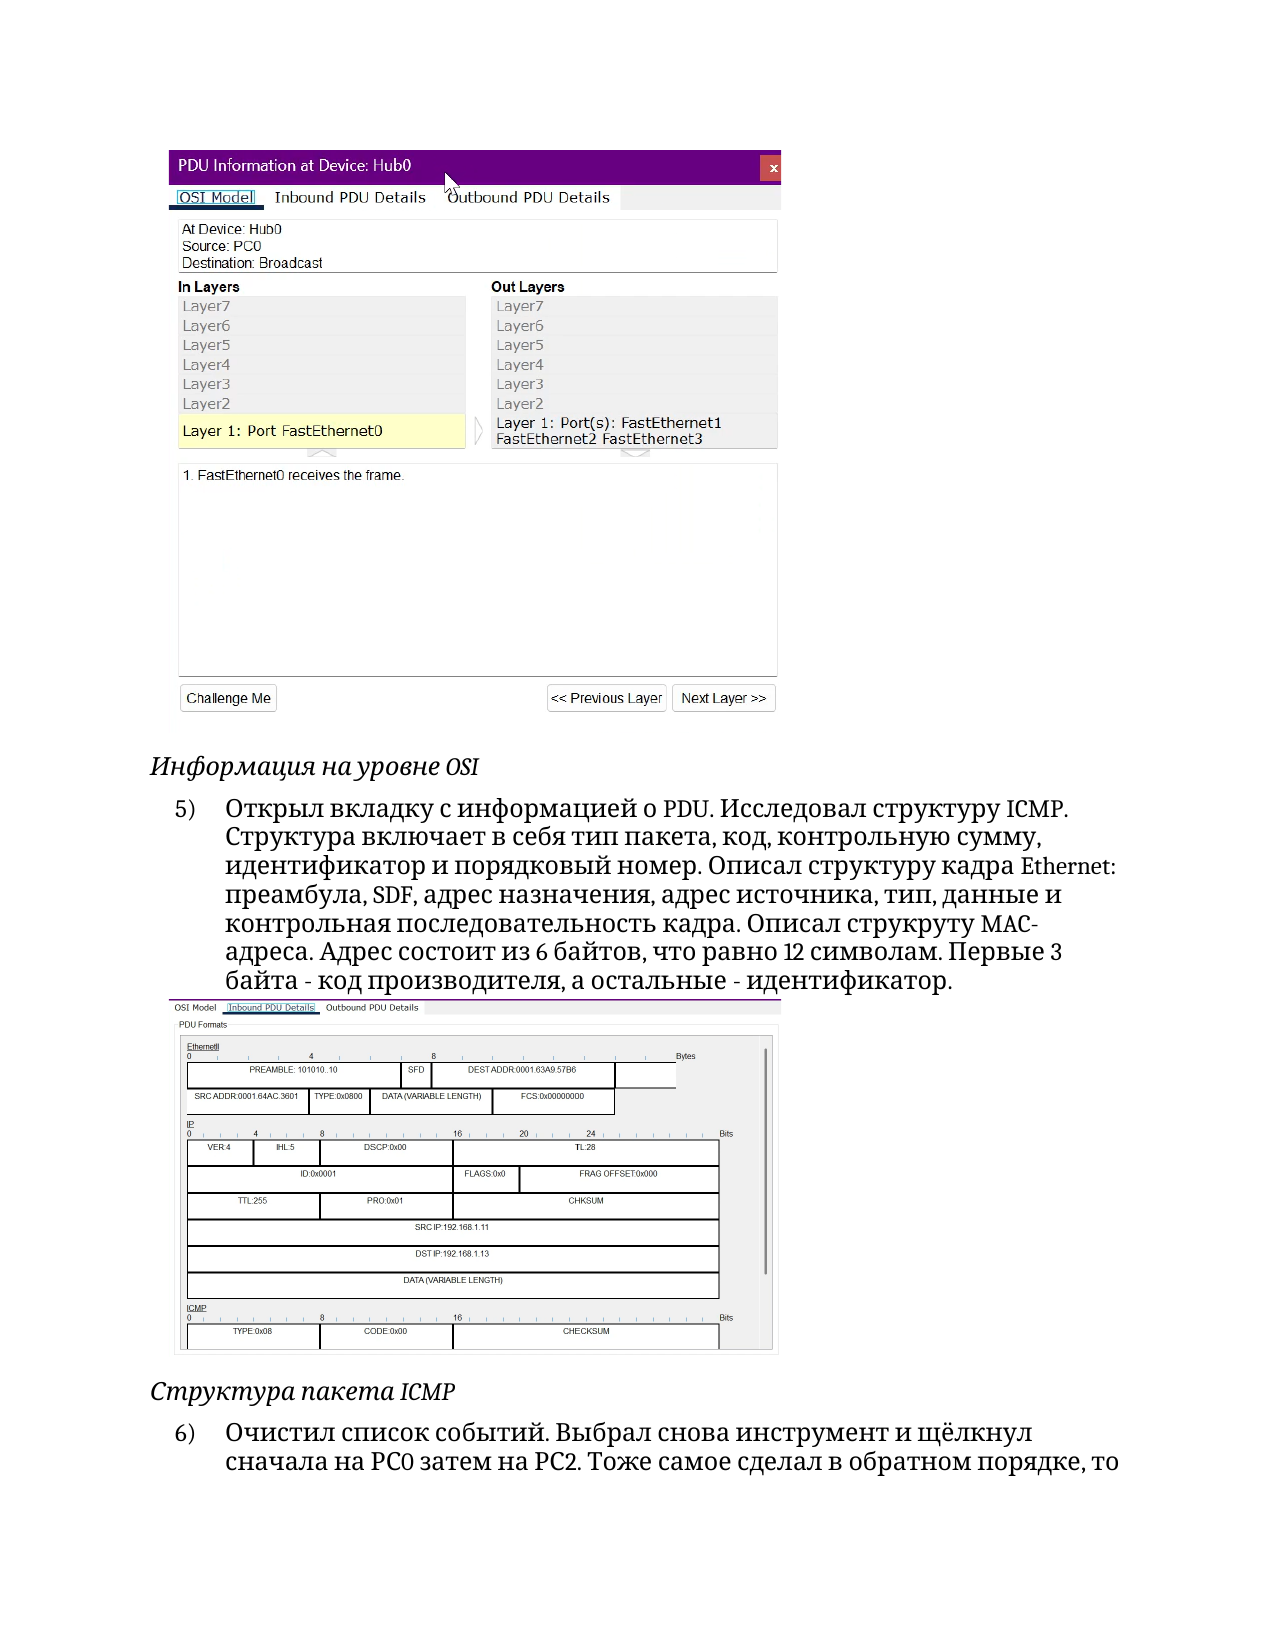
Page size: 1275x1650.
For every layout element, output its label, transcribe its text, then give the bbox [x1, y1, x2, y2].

picture [168, 999, 782, 1357]
text Информация на уровне OSI [150, 753, 1125, 782]
picture [168, 150, 782, 733]
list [175, 1419, 1125, 1476]
text Структура пакета ICMP [150, 1377, 1125, 1406]
list Открыл вкладку с информацией о PDU. Исследовал структуру ICMP. Структура включает в себя тип пакета, код, контрольную сумму, идентификатор и порядковый номер. Описал структуру кадра Ethernet: преамбула, SDF, адрес назначения, адрес источника, тип, данные и контрольная последовательность кадра. Описал струкруту MAC-адреса. Адрес состоит из 6 байтов, что равно 12 символам. Первые 3 байта - код производителя, а остальные - идентификатор. [175, 794, 1125, 996]
